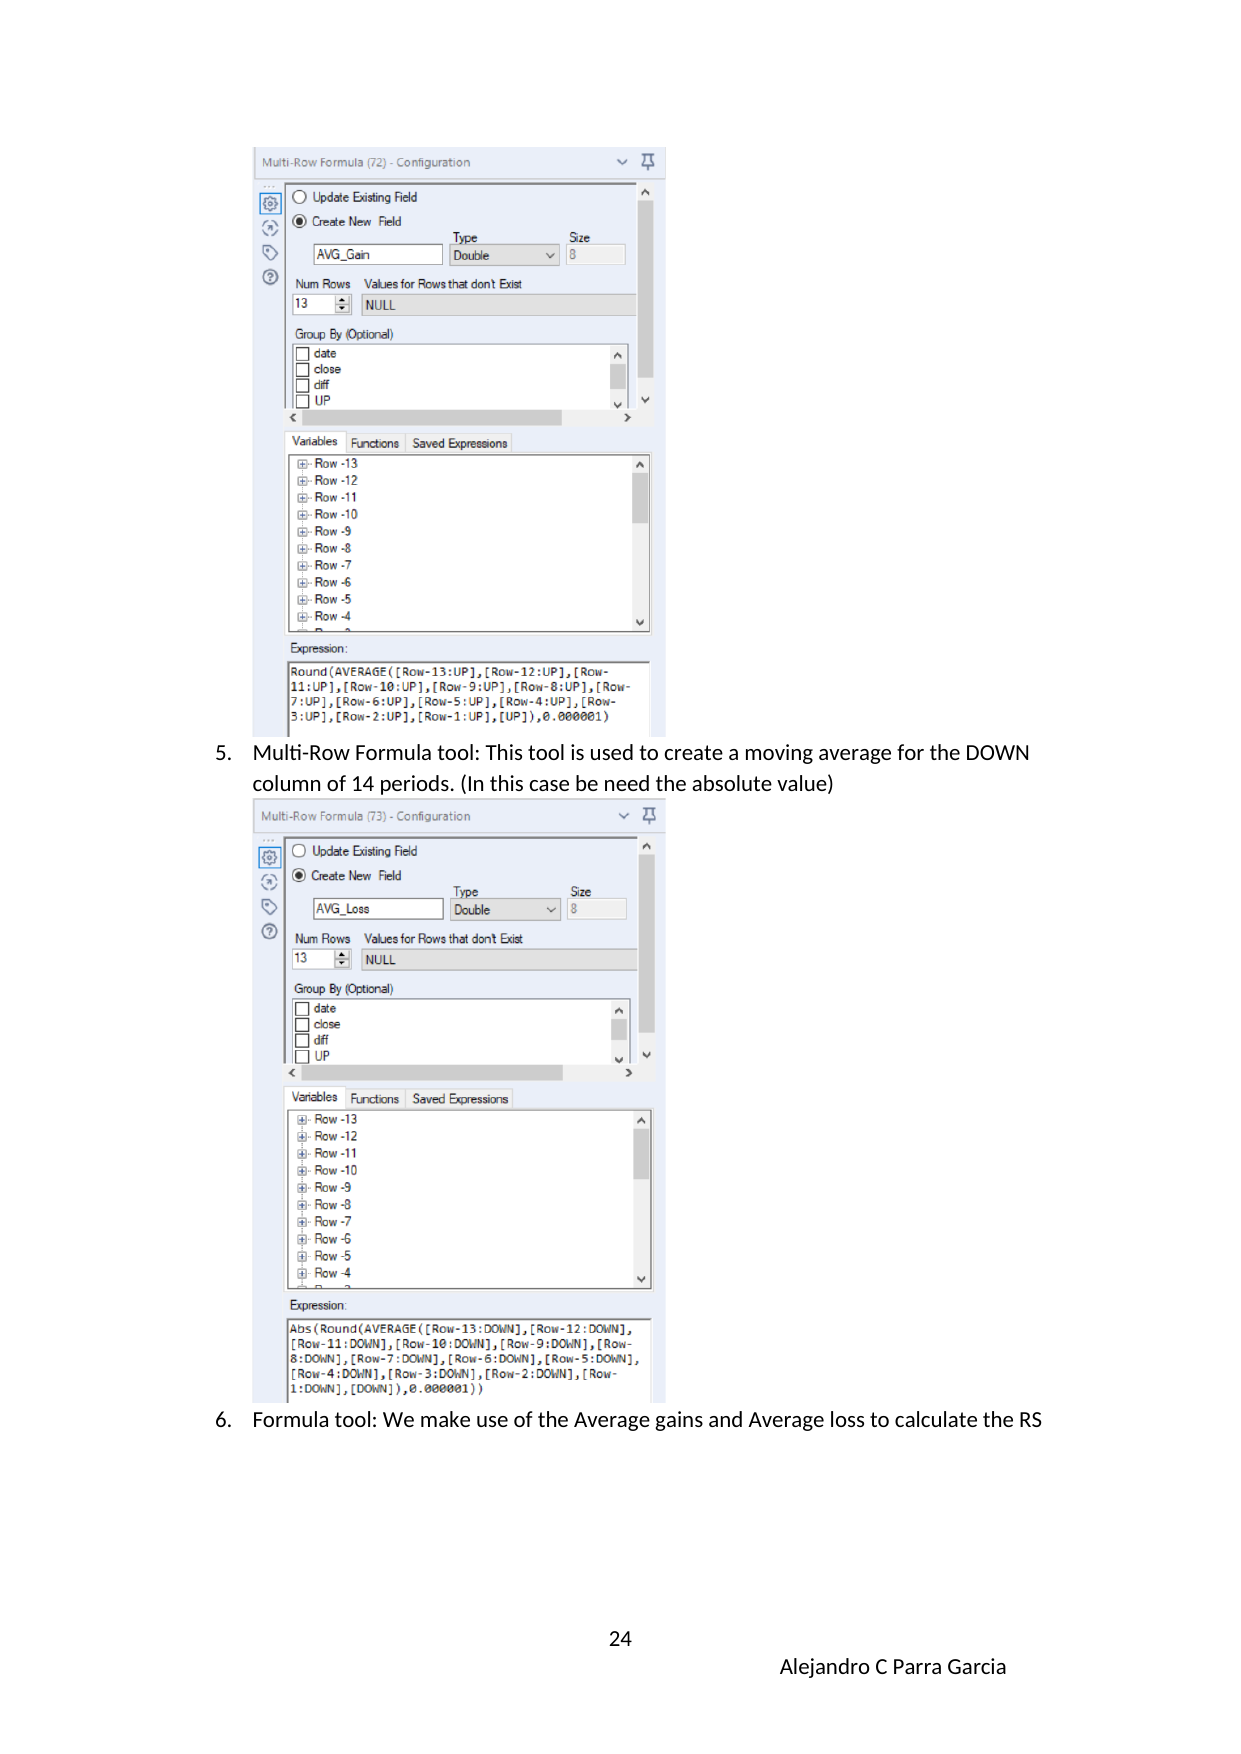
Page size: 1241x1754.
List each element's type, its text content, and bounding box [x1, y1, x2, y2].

picture [252, 798, 666, 1403]
list Formula tool: We make use of the Average gains and Average loss to calculate the RS [215, 1405, 1063, 1433]
list Multi-Row Formula tool: This tool is used to create a moving average for the DOWN column of 14 periods. (In this case be need the absolute value) [215, 738, 1063, 797]
picture [252, 147, 666, 737]
